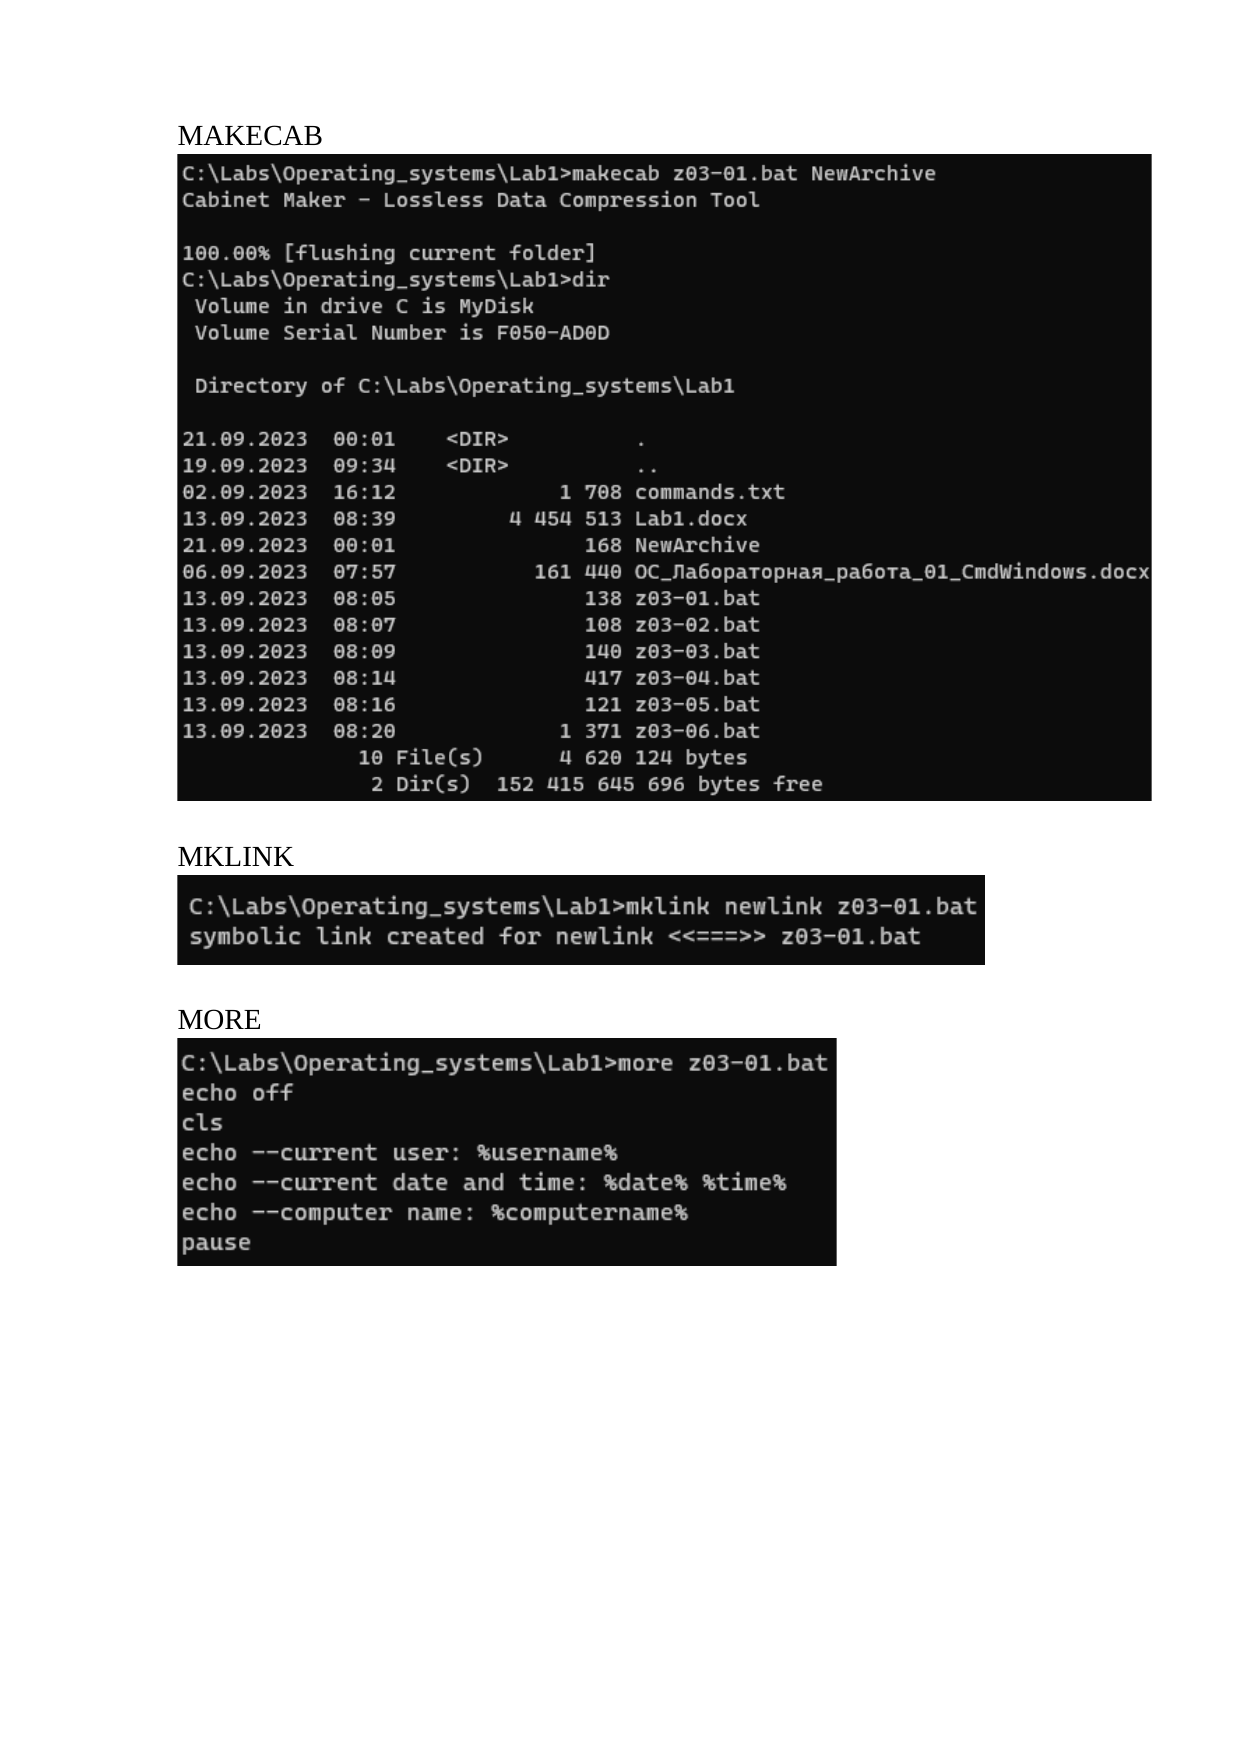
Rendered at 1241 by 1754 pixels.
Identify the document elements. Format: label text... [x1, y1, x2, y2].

picture [177, 154, 1152, 801]
text MAKECAB [177, 118, 1152, 152]
picture [177, 1038, 837, 1266]
text MKLINK [177, 839, 1152, 872]
picture [177, 875, 985, 965]
text MORE [177, 1002, 1152, 1036]
